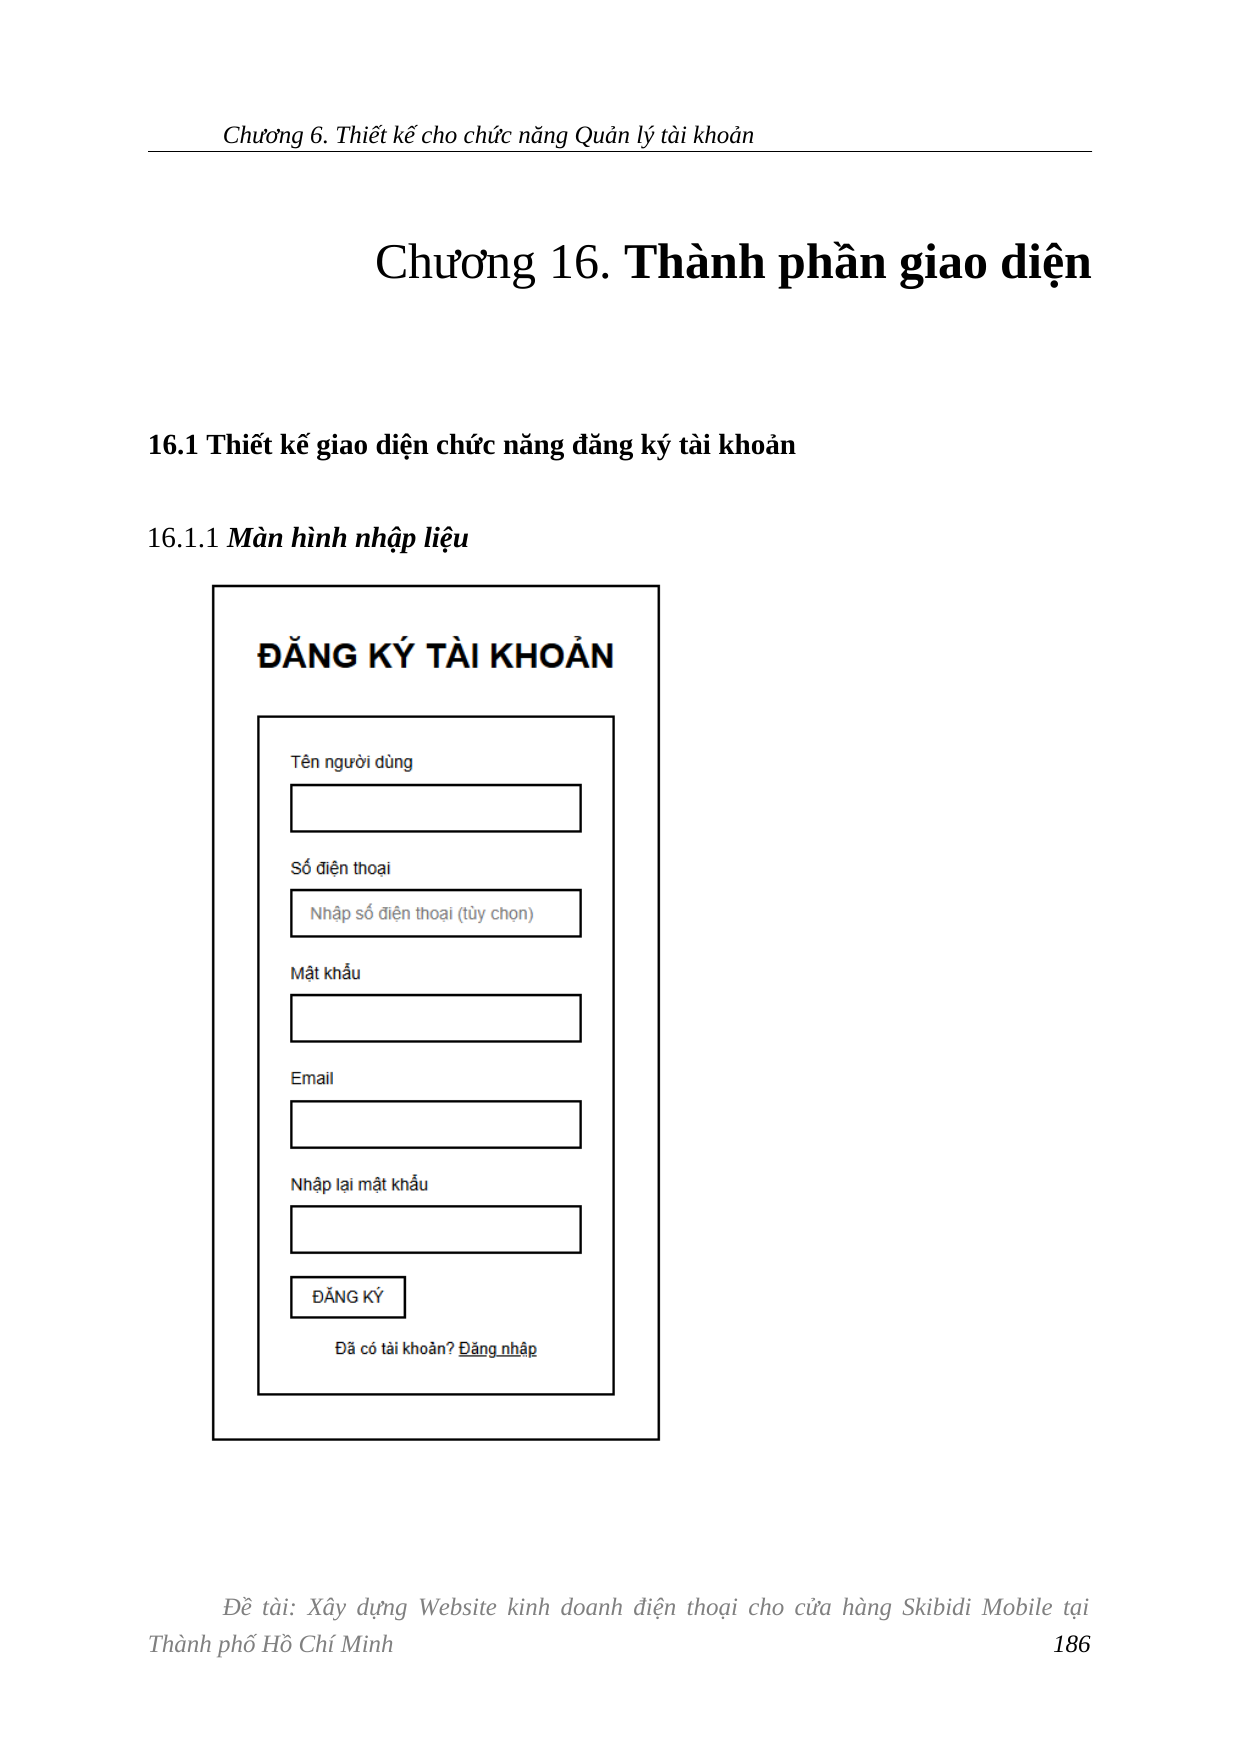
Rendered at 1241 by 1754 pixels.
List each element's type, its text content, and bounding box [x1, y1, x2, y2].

picture [206, 580, 665, 1447]
subtitle Màn hình nhập liệu [147, 514, 1092, 556]
subtitle Thiết kế giao diện chức năng đăng ký tài khoản [148, 418, 1092, 464]
subtitle Thành phần giao diện [148, 232, 1092, 289]
